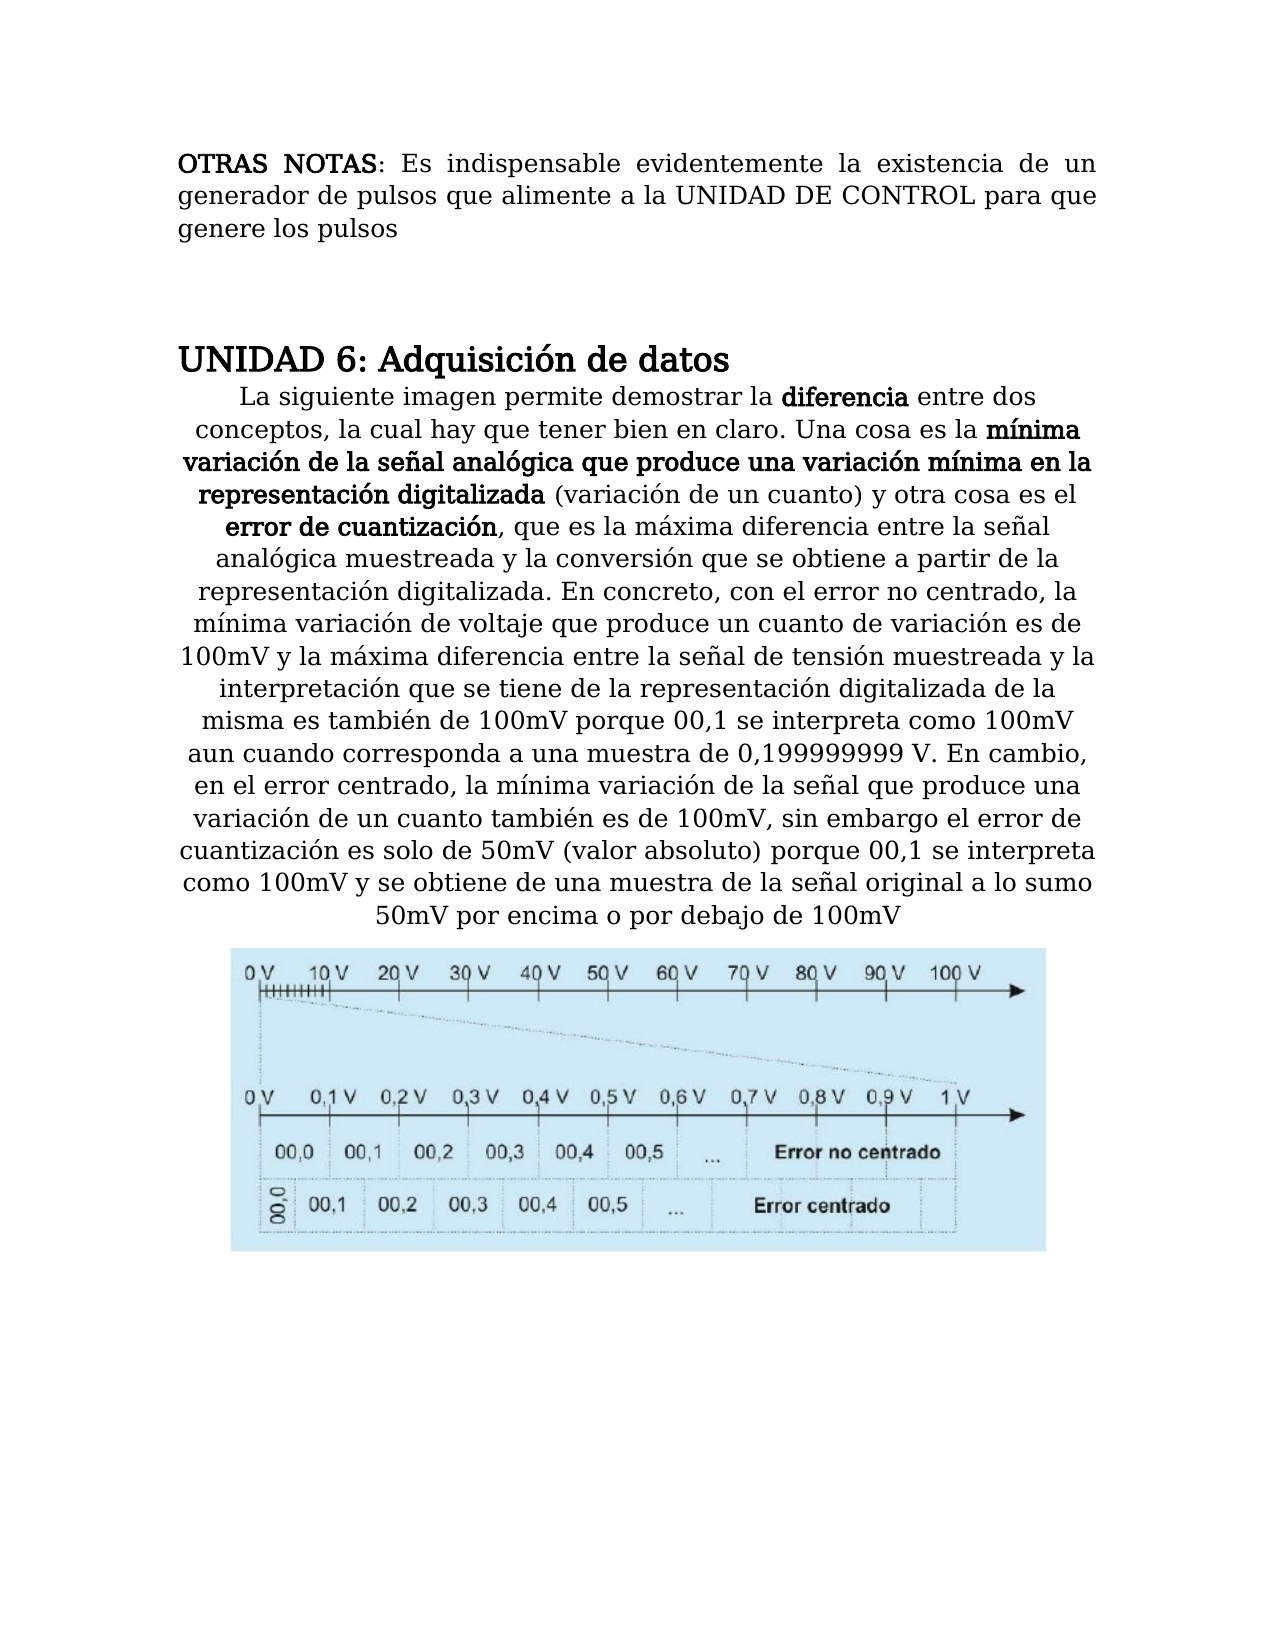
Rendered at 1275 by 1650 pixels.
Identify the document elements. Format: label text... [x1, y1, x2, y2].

subtitle UNIDAD 6: Adquisición de datos [177, 338, 1098, 378]
text OTRAS NOTAS: Es indispensable evidentemente la existencia de un generador de pulsos que alimente a la UNIDAD DE CONTROL para que genere los pulsos [177, 148, 1098, 242]
text La siguiente imagen permite demostrar la diferencia entre dos conceptos, la cual hay que tener bien en claro. Una cosa es la mínima variación de la señal analógica que produce una variación mínima en la representación digitalizada (variación de un cuanto) y otra cosa es el error de cuantización, que es la máxima diferencia entre la señal analógica muestreada y la conversión que se obtiene a partir de la representación digitalizada. En concreto, con el error no centrado, la mínima variación de voltaje que produce un cuanto de variación es de 100mV y la máxima diferencia entre la señal de tensión muestreada y la interpretación que se tiene de la representación digitalizada de la misma es también de 100mV porque 00,1 se interpreta como 100mV aun cuando corresponda a una muestra de 0,199999999 V. En cambio, en el error centrado, la mínima variación de la señal que produce una variación de un cuanto también es de 100mV, sin embargo el error de cuantización es solo de 50mV (valor absoluto) porque 00,1 se interpreta como 100mV y se obtiene de una muestra de la señal original a lo sumo 50mV por encima o por debajo de 100mV [177, 381, 1098, 929]
picture [228, 948, 1047, 1253]
